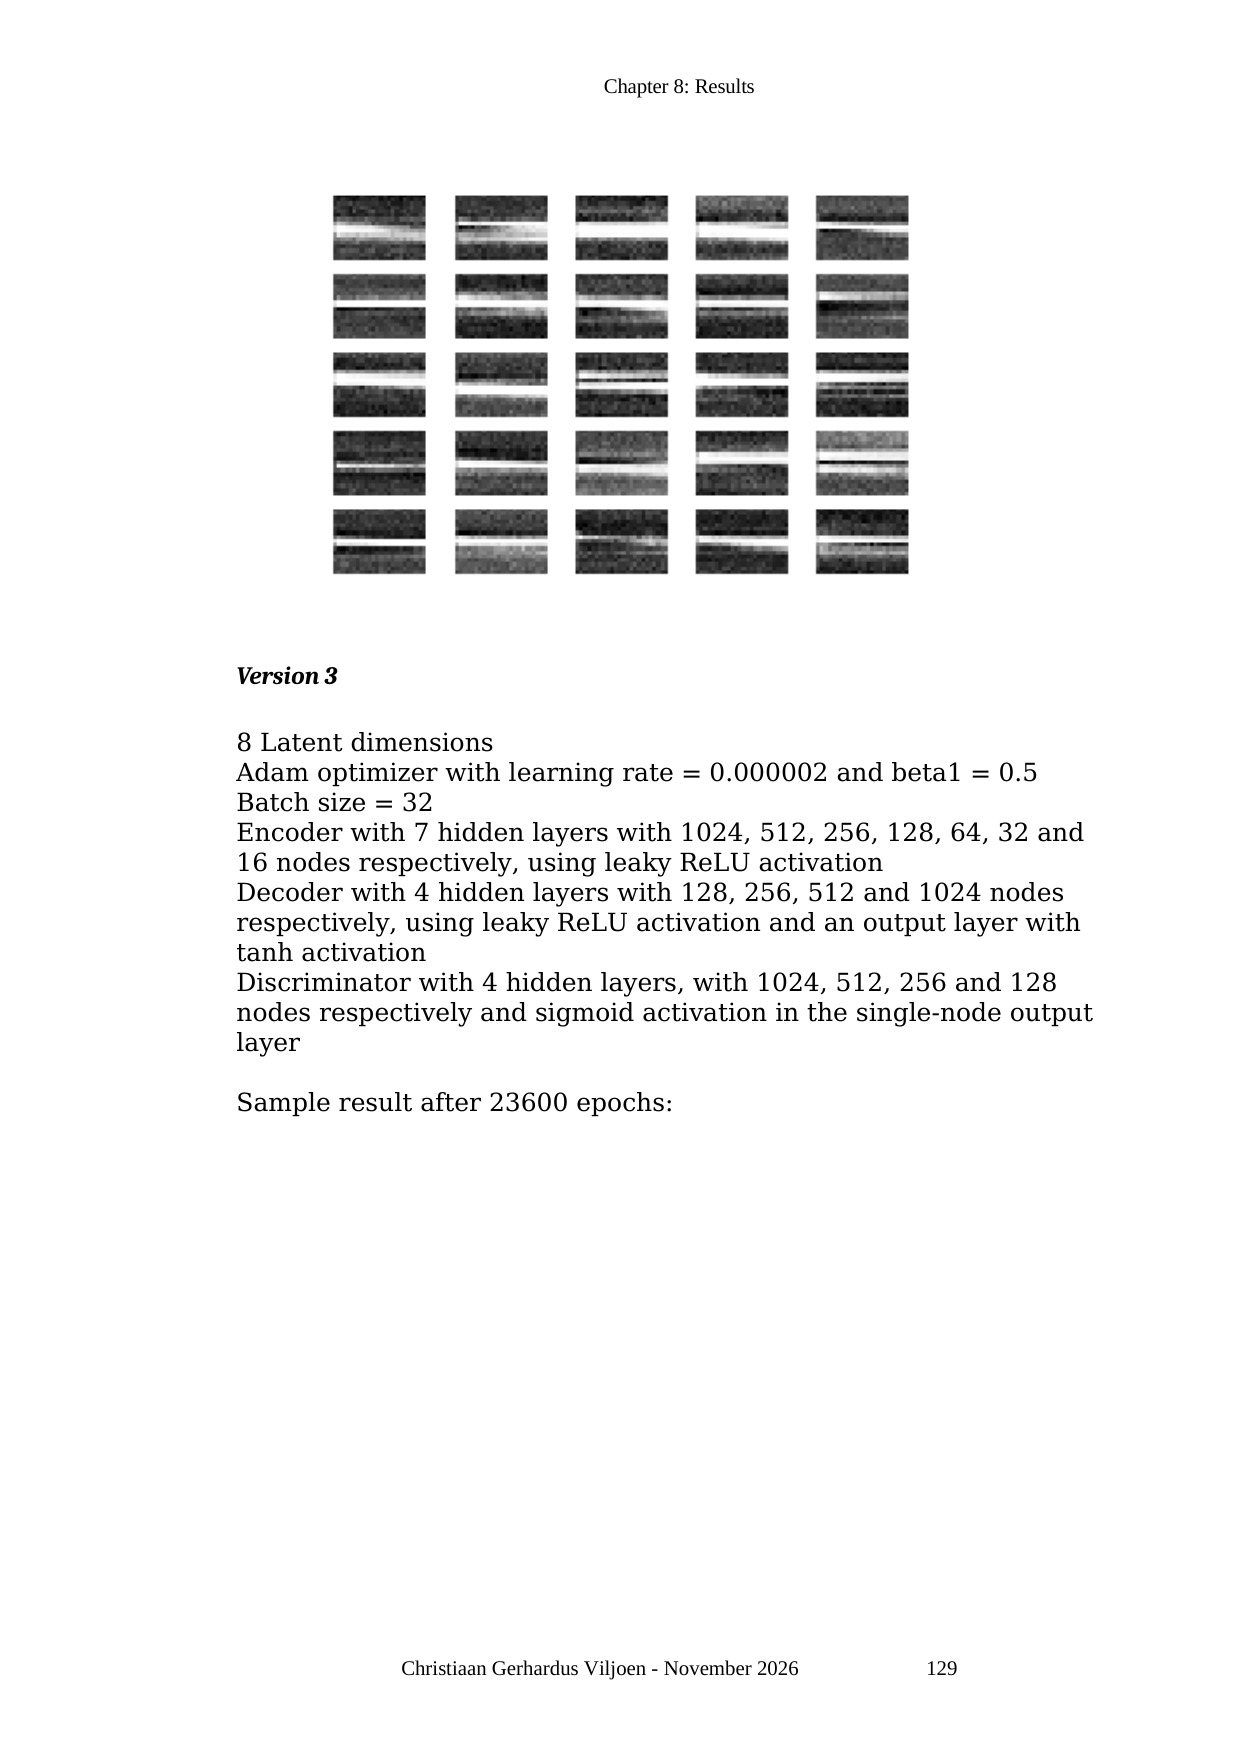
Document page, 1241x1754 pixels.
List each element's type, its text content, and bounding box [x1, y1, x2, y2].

text Adam optimizer with learning rate = 0.000002 and beta1 = 0.5 [236, 757, 1122, 787]
picture [236, 135, 989, 637]
text Sample result after 23600 epochs: [236, 1087, 1122, 1117]
text Encoder with 7 hidden layers with 1024, 512, 256, 128, 64, 32 and 16 nodes respectively, using leaky ReLU activation [236, 817, 1122, 877]
text Batch size = 32 [236, 787, 1122, 817]
text 8 Latent dimensions [236, 727, 1122, 757]
subtitle Version 3 [236, 662, 1122, 691]
text Discriminator with 4 hidden layers, with 1024, 512, 256 and 128 nodes respectively and sigmoid activation in the single-node output layer [236, 967, 1122, 1057]
text Decoder with 4 hidden layers with 128, 256, 512 and 1024 nodes respectively, using leaky ReLU activation and an output layer with tanh activation [236, 877, 1122, 967]
